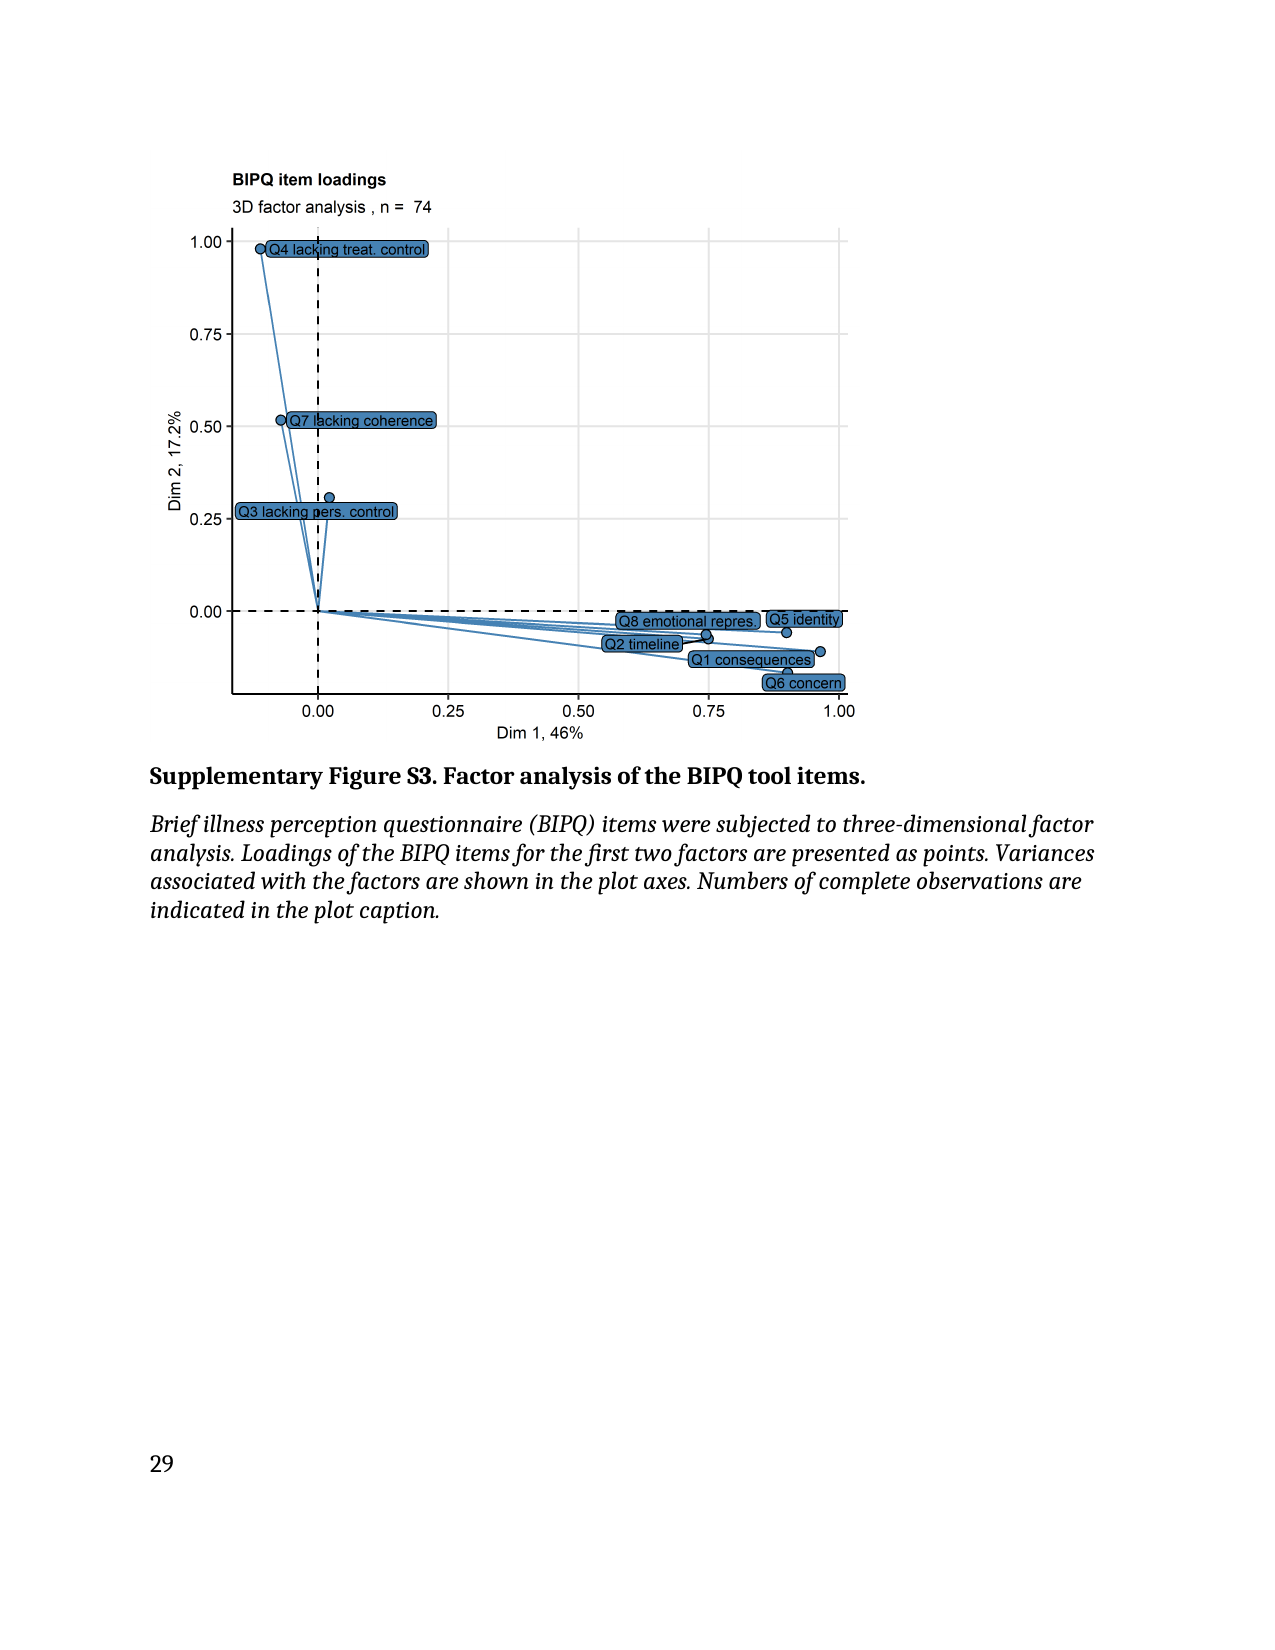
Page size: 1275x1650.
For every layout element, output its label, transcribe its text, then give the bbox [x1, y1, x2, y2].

text Brief illness perception questionnaire (BIPQ) items were subjected to three-dimensional factor analysis. Loadings of the BIPQ items for the first two factors are presented as points. Variances associated with the factors are shown in the plot axes. Numbers of complete observations are indicated in the plot caption. [150, 810, 1125, 925]
text Supplementary Figure S3. Factor analysis of the BIPQ tool items. [150, 762, 1125, 791]
picture [150, 150, 860, 742]
